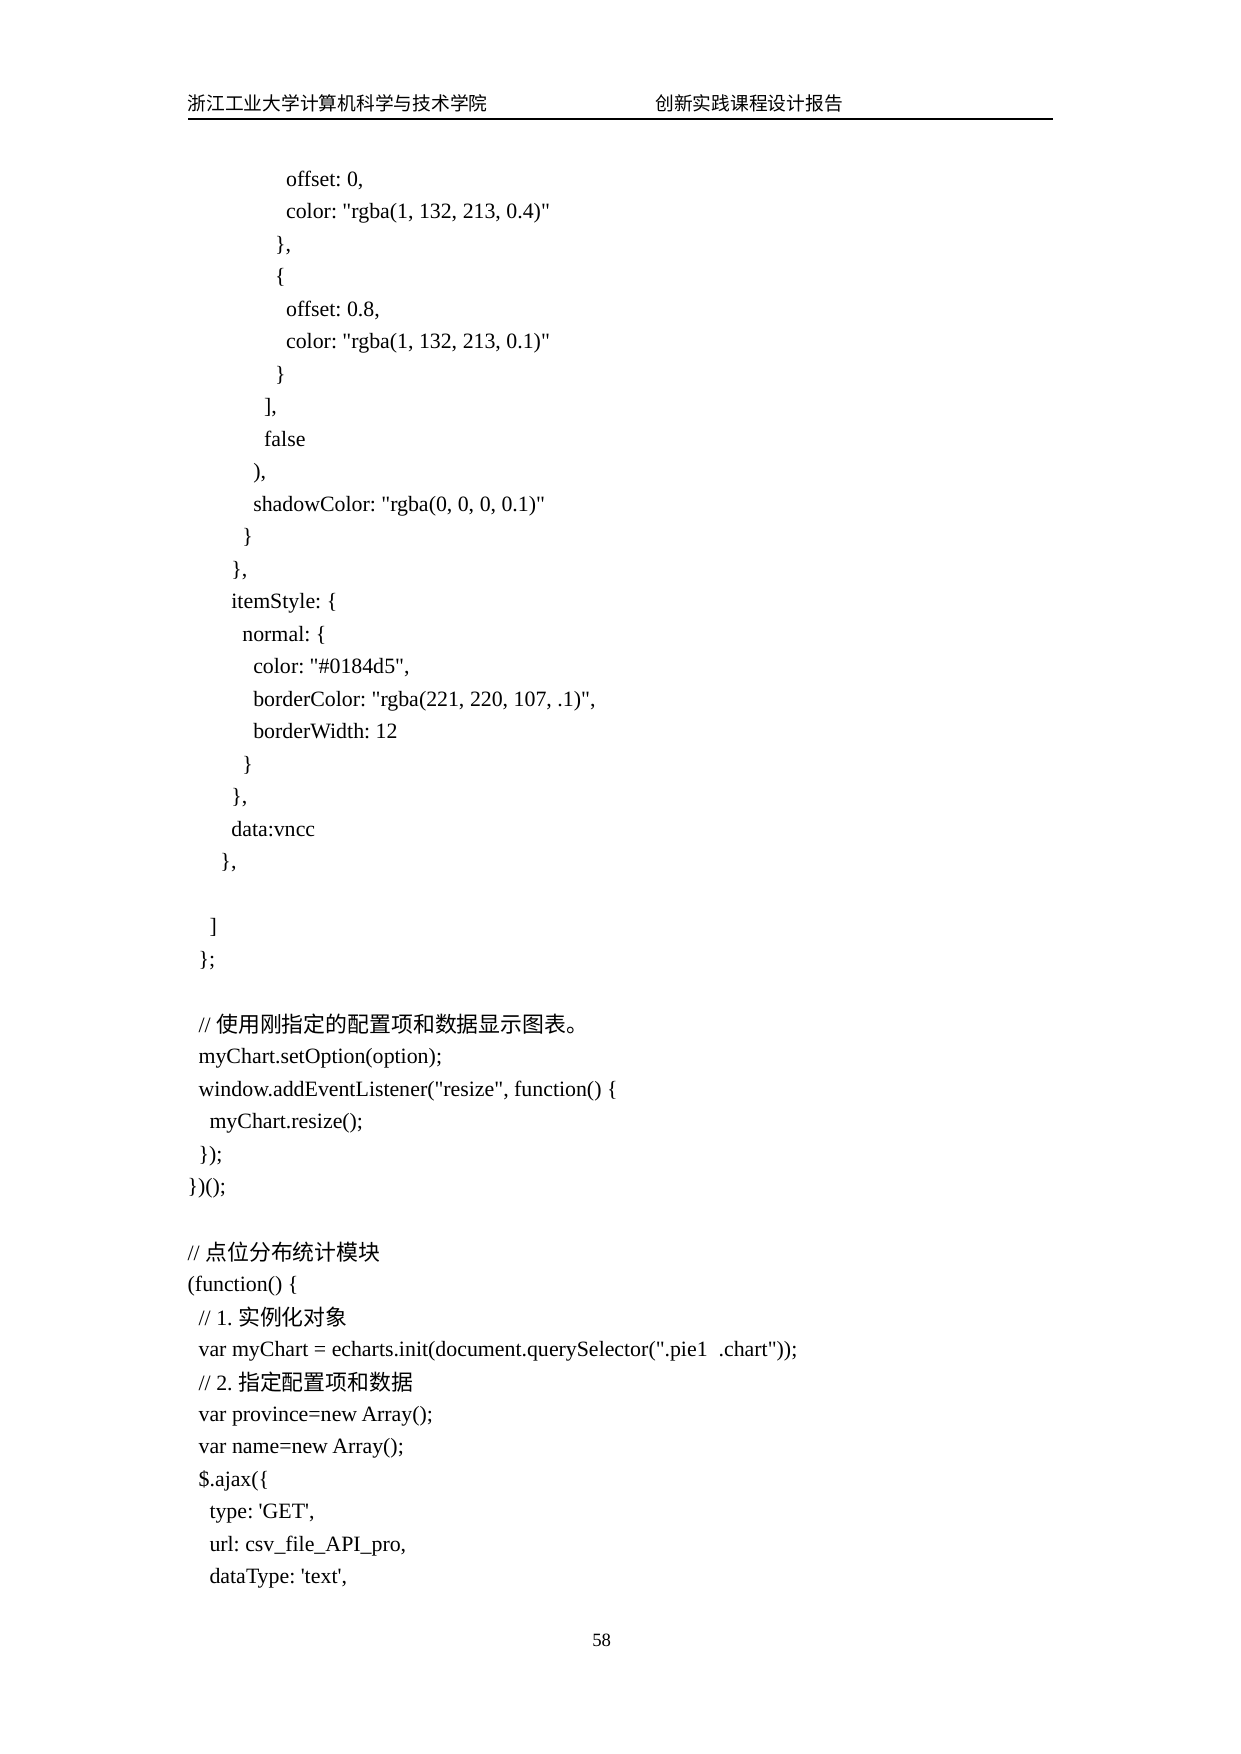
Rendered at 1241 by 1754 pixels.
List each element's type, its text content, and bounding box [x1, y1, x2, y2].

text offset: 0, [187, 162, 1053, 194]
text false [187, 422, 1053, 454]
text myChart.setOption(option); [187, 1039, 1053, 1072]
text window.addEventListener("resize", function() { [187, 1072, 1053, 1104]
text itemStyle: { [187, 584, 1053, 617]
text // 2. 指定配置项和数据 [187, 1364, 1053, 1397]
text ] [187, 909, 1053, 942]
text // 点位分布统计模块 [187, 1234, 1053, 1267]
text } [187, 357, 1053, 389]
text color: "rgba(1, 132, 213, 0.1)" [187, 324, 1053, 357]
text }, [187, 227, 1053, 259]
text normal: { [187, 617, 1053, 649]
text // 使用刚指定的配置项和数据显示图表。 [187, 1007, 1053, 1039]
text } [187, 519, 1053, 552]
text shadowColor: "rgba(0, 0, 0, 0.1)" [187, 487, 1053, 519]
text var province=new Array(); [187, 1397, 1053, 1429]
text offset: 0.8, [187, 292, 1053, 324]
text }, [187, 552, 1053, 584]
text }, [187, 844, 1053, 877]
text })(); [187, 1169, 1053, 1202]
text type: 'GET', [187, 1494, 1053, 1527]
text url: csv_file_API_pro, [187, 1527, 1053, 1559]
text }, [187, 779, 1053, 812]
text borderColor: "rgba(221, 220, 107, .1)", [187, 682, 1053, 714]
text ], [187, 389, 1053, 422]
text }; [187, 942, 1053, 974]
text myChart.resize(); [187, 1104, 1053, 1137]
text var name=new Array(); [187, 1429, 1053, 1462]
text borderWidth: 12 [187, 714, 1053, 747]
text // 1. 实例化对象 [187, 1299, 1053, 1332]
text $.ajax({ [187, 1462, 1053, 1494]
text color: "rgba(1, 132, 213, 0.4)" [187, 194, 1053, 227]
text { [187, 259, 1053, 292]
text color: "#0184d5", [187, 649, 1053, 682]
text ), [187, 454, 1053, 487]
text data:vncc [187, 812, 1053, 844]
text dataType: 'text', [187, 1559, 1053, 1592]
text (function() { [187, 1267, 1053, 1299]
text var myChart = echarts.init(document.querySelector(".pie1 .chart")); [187, 1332, 1053, 1364]
text } [187, 747, 1053, 779]
text }); [187, 1137, 1053, 1169]
